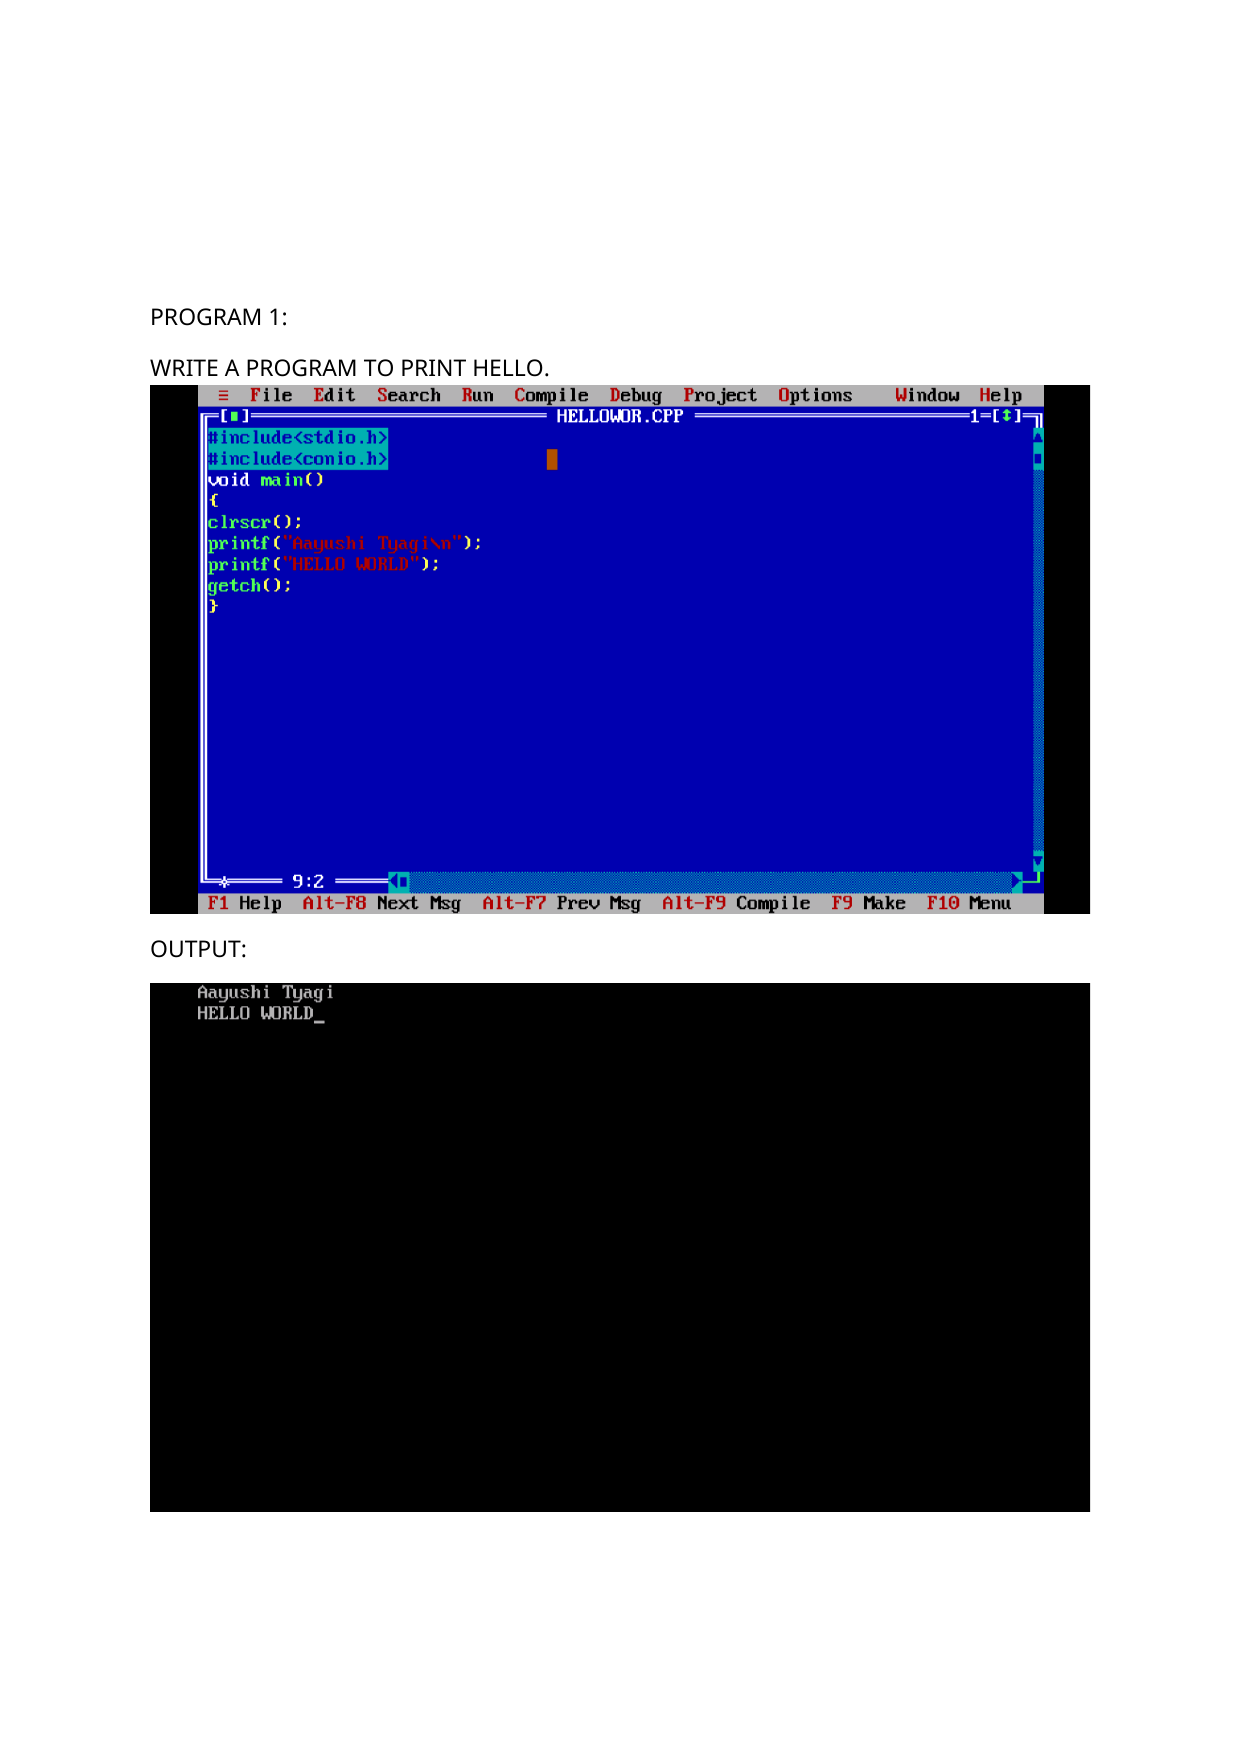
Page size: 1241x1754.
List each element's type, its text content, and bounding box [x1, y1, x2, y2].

text OUTPUT: [150, 933, 1090, 964]
text PROGRAM 1: [150, 301, 1090, 332]
text WRITE A PROGRAM TO PRINT HELLO. [150, 352, 1090, 385]
picture [150, 385, 1091, 914]
picture [150, 983, 1091, 1512]
